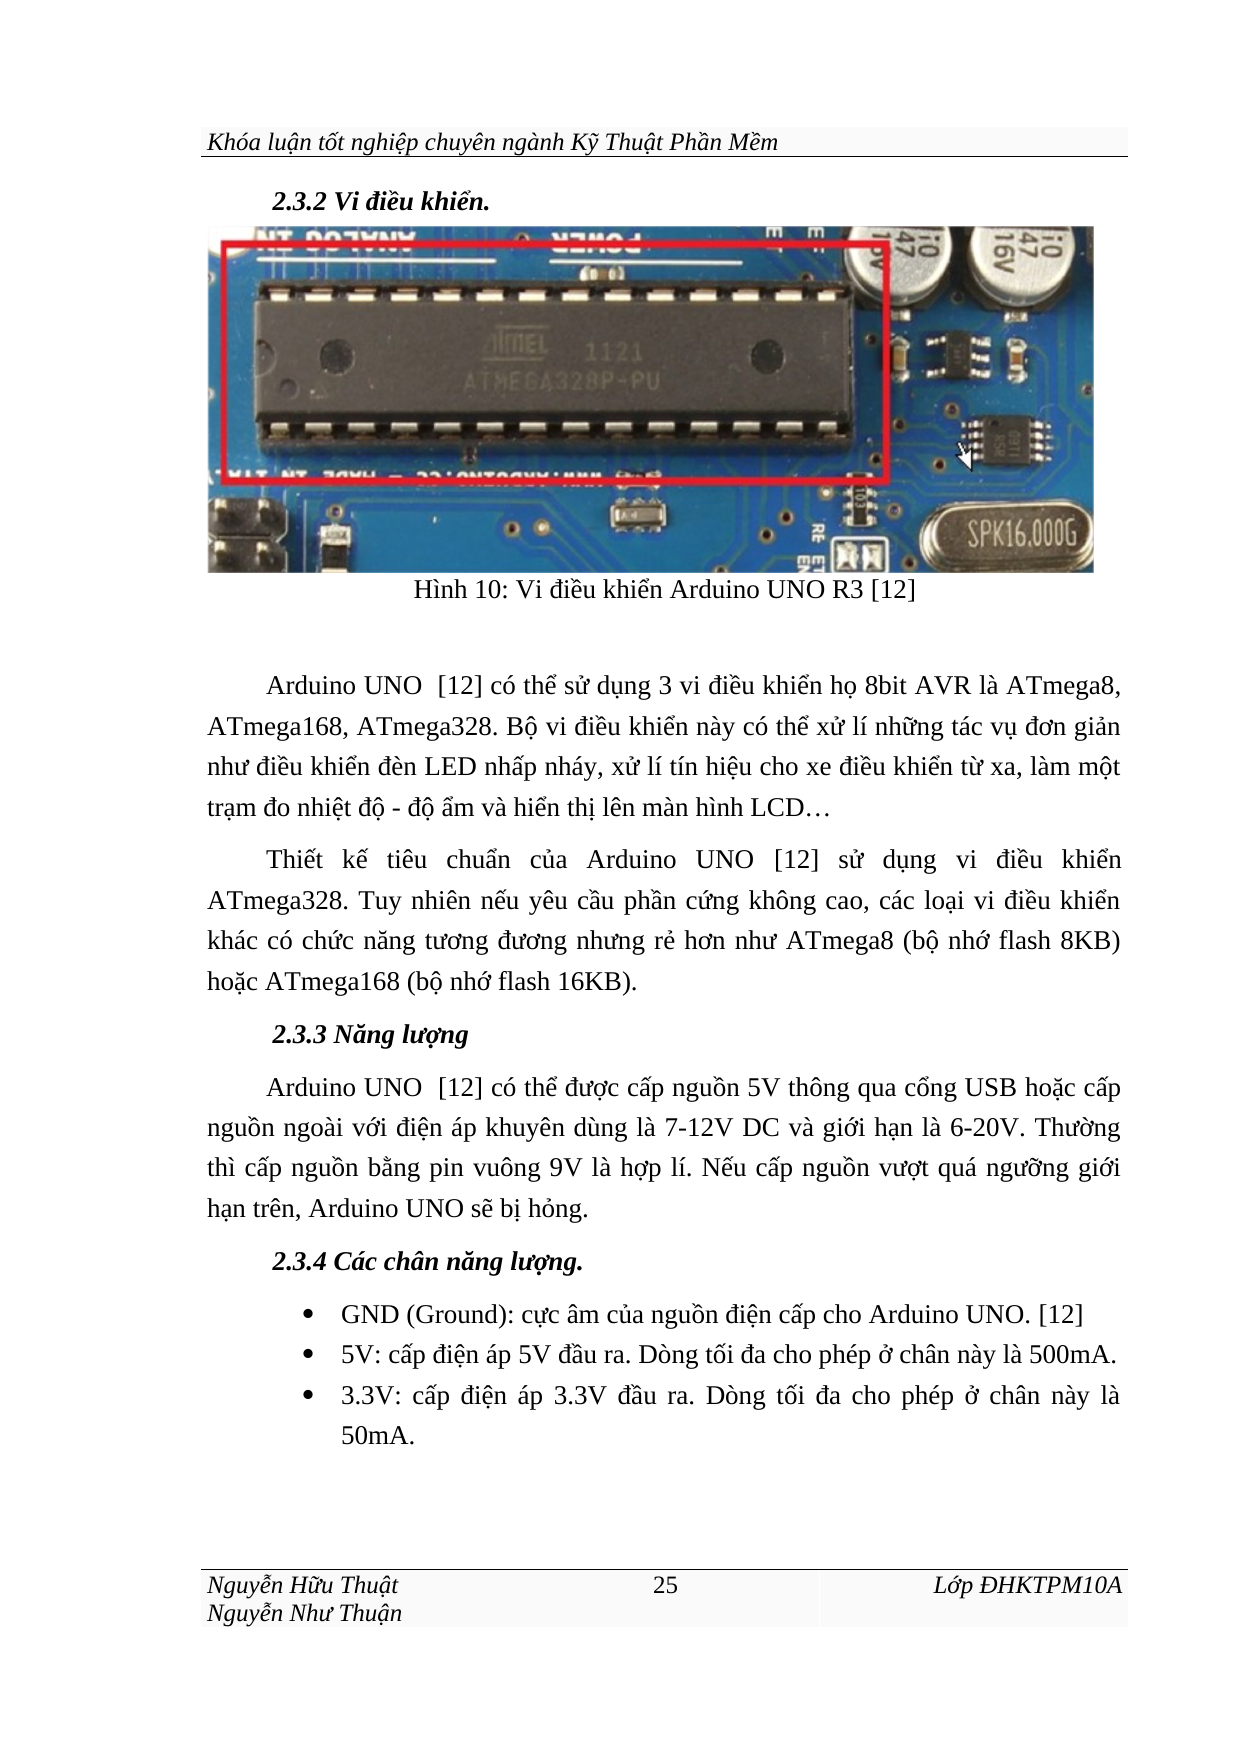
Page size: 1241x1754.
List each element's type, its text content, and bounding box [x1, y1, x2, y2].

text Thiết kế tiêu chuẩn của Arduino UNO sử dụng vi điều khiển ATmega328. Tuy nhiên nếu yêu cầu phần cứng không cao, các loại vi điều khiển khác có chức năng tương đương nhưng rẻ hơn như ATmega8 (bộ nhớ flash 8KB) hoặc ATmega168 (bộ nhớ flash 16KB). [207, 843, 1122, 996]
list 3.3V: cấp điện áp 3.3V đầu ra. Dòng tối đa cho phép ở chân này là 50mA. [303, 1379, 1122, 1451]
list 5V: cấp điện áp 5V đầu ra. Dòng tối đa cho phép ở chân này là 500mA. [303, 1338, 1122, 1369]
text Hình : Vi điều khiển Arduino UNO R3 [207, 573, 1122, 604]
text Arduino UNO có thể được cấp nguồn 5V thông qua cổng USB hoặc cấp nguồn ngoài với điện áp khuyên dùng là 7-12V DC và giới hạn là 6-20V. Thường thì cấp nguồn bằng pin vuông 9V là hợp lí. Nếu cấp nguồn vượt quá ngưỡng giới hạn trên, Arduino UNO sẽ bị hỏng. [207, 1071, 1122, 1223]
picture [209, 227, 1093, 573]
subtitle Vi điều khiển. [272, 185, 1122, 216]
subtitle Năng lượng [272, 1018, 1122, 1049]
list GND (Ground): cực âm của nguồn điện cấp cho Arduino UNO. [303, 1298, 1122, 1329]
text Arduino UNO có thể sử dụng 3 vi điều khiển họ 8bit AVR là ATmega8, ATmega168, ATmega328. Bộ vi điều khiển này có thể xử lí những tác vụ đơn giản như điều khiển đèn LED nhấp nháy, xử lí tín hiệu cho xe điều khiển từ xa, làm một trạm đo nhiệt độ - độ ẩm và hiển thị lên màn hình LCD… [207, 669, 1122, 822]
subtitle Các chân năng lượng. [272, 1245, 1122, 1276]
